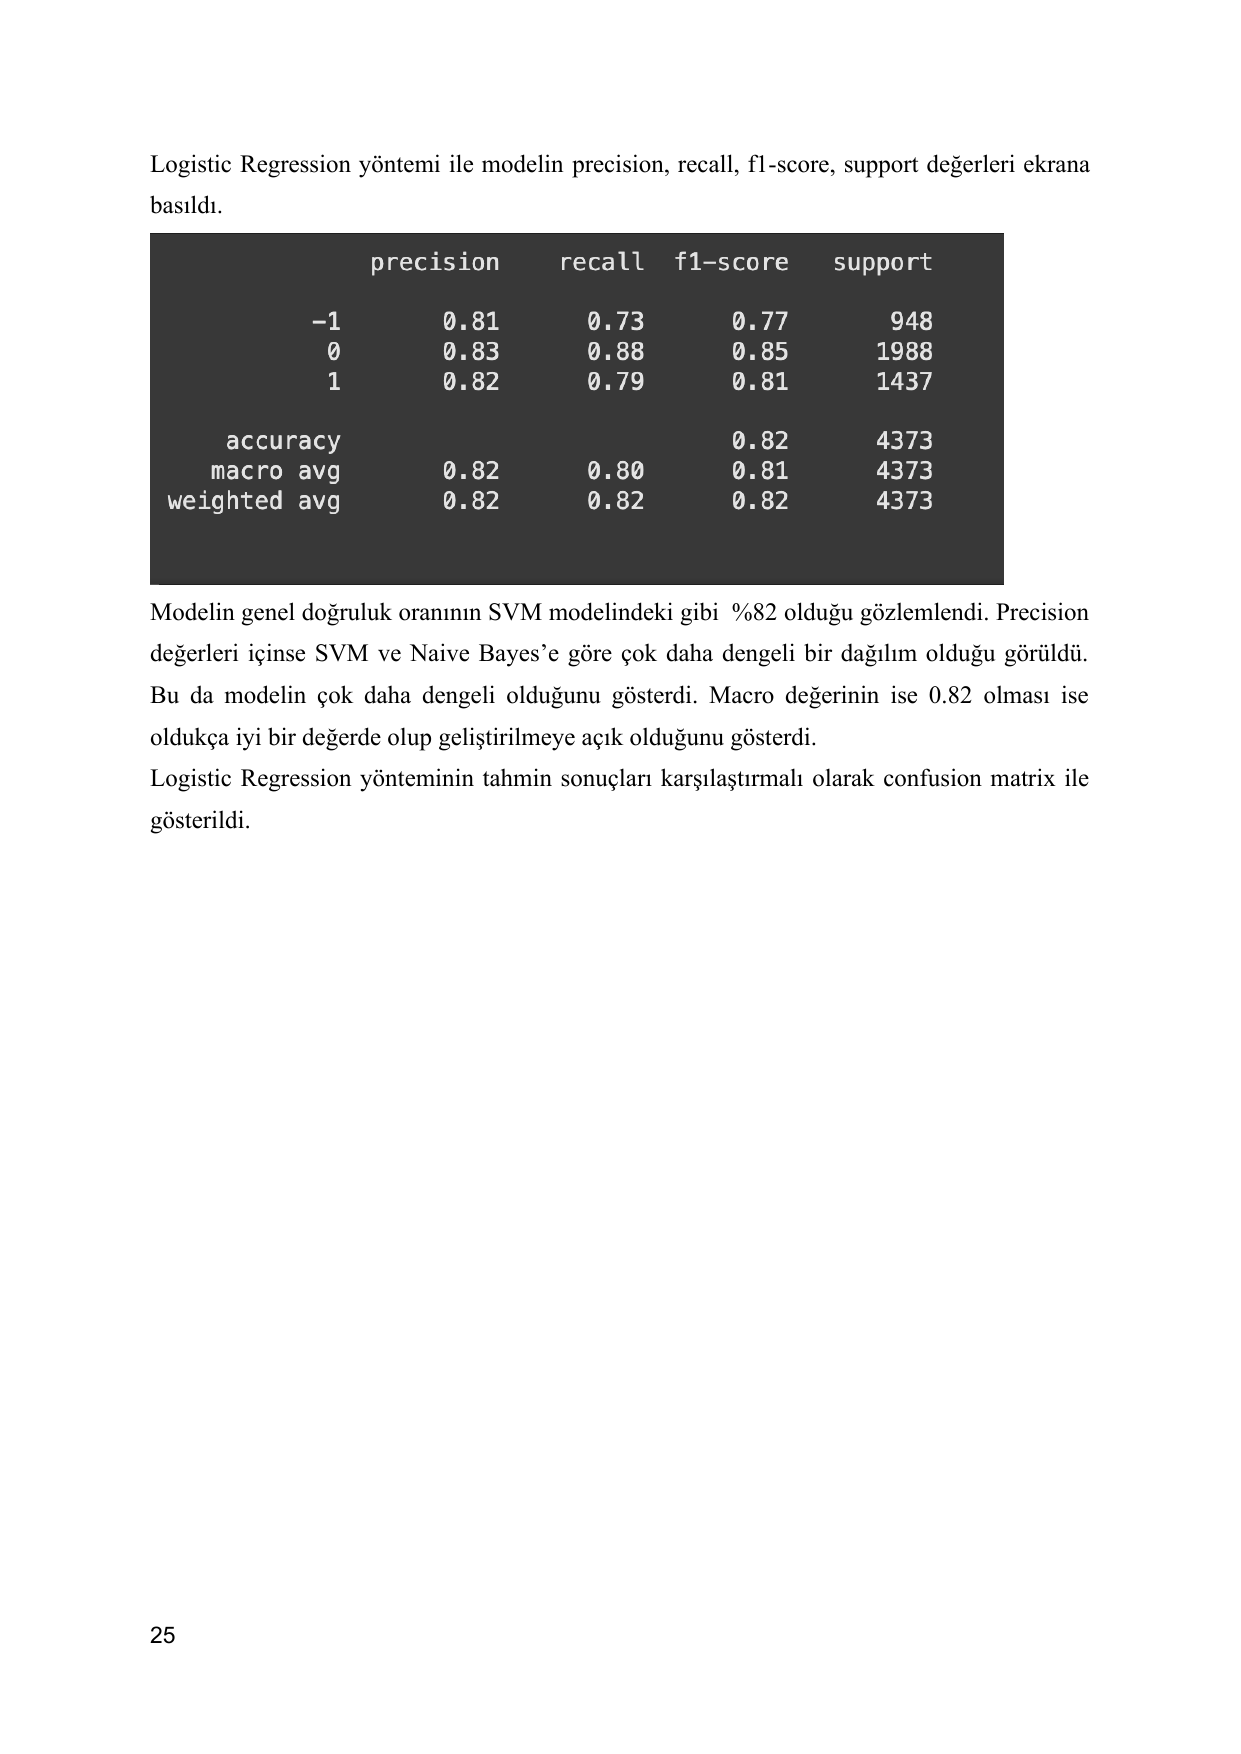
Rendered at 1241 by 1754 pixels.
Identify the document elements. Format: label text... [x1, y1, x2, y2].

text Logistic Regression yönteminin tahmin sonuçları karşılaştırmalı olarak confusion matrix ile gösterildi. [150, 764, 1090, 833]
picture [150, 233, 1004, 585]
text Modelin genel doğruluk oranının SVM modelindeki gibi %82 olduğu gözlemlendi. Precision değerleri içinse SVM ve Naive Bayes’e göre çok daha dengeli bir dağılım olduğu görüldü. Bu da modelin çok daha dengeli olduğunu gösterdi. Macro değerinin ise 0.82 olması ise oldukça iyi bir değerde olup geliştirilmeye açık olduğunu gösterdi. [150, 598, 1090, 750]
text Logistic Regression yöntemi ile modelin precision, recall, f1-score, support değerleri ekrana basıldı. [150, 150, 1090, 219]
